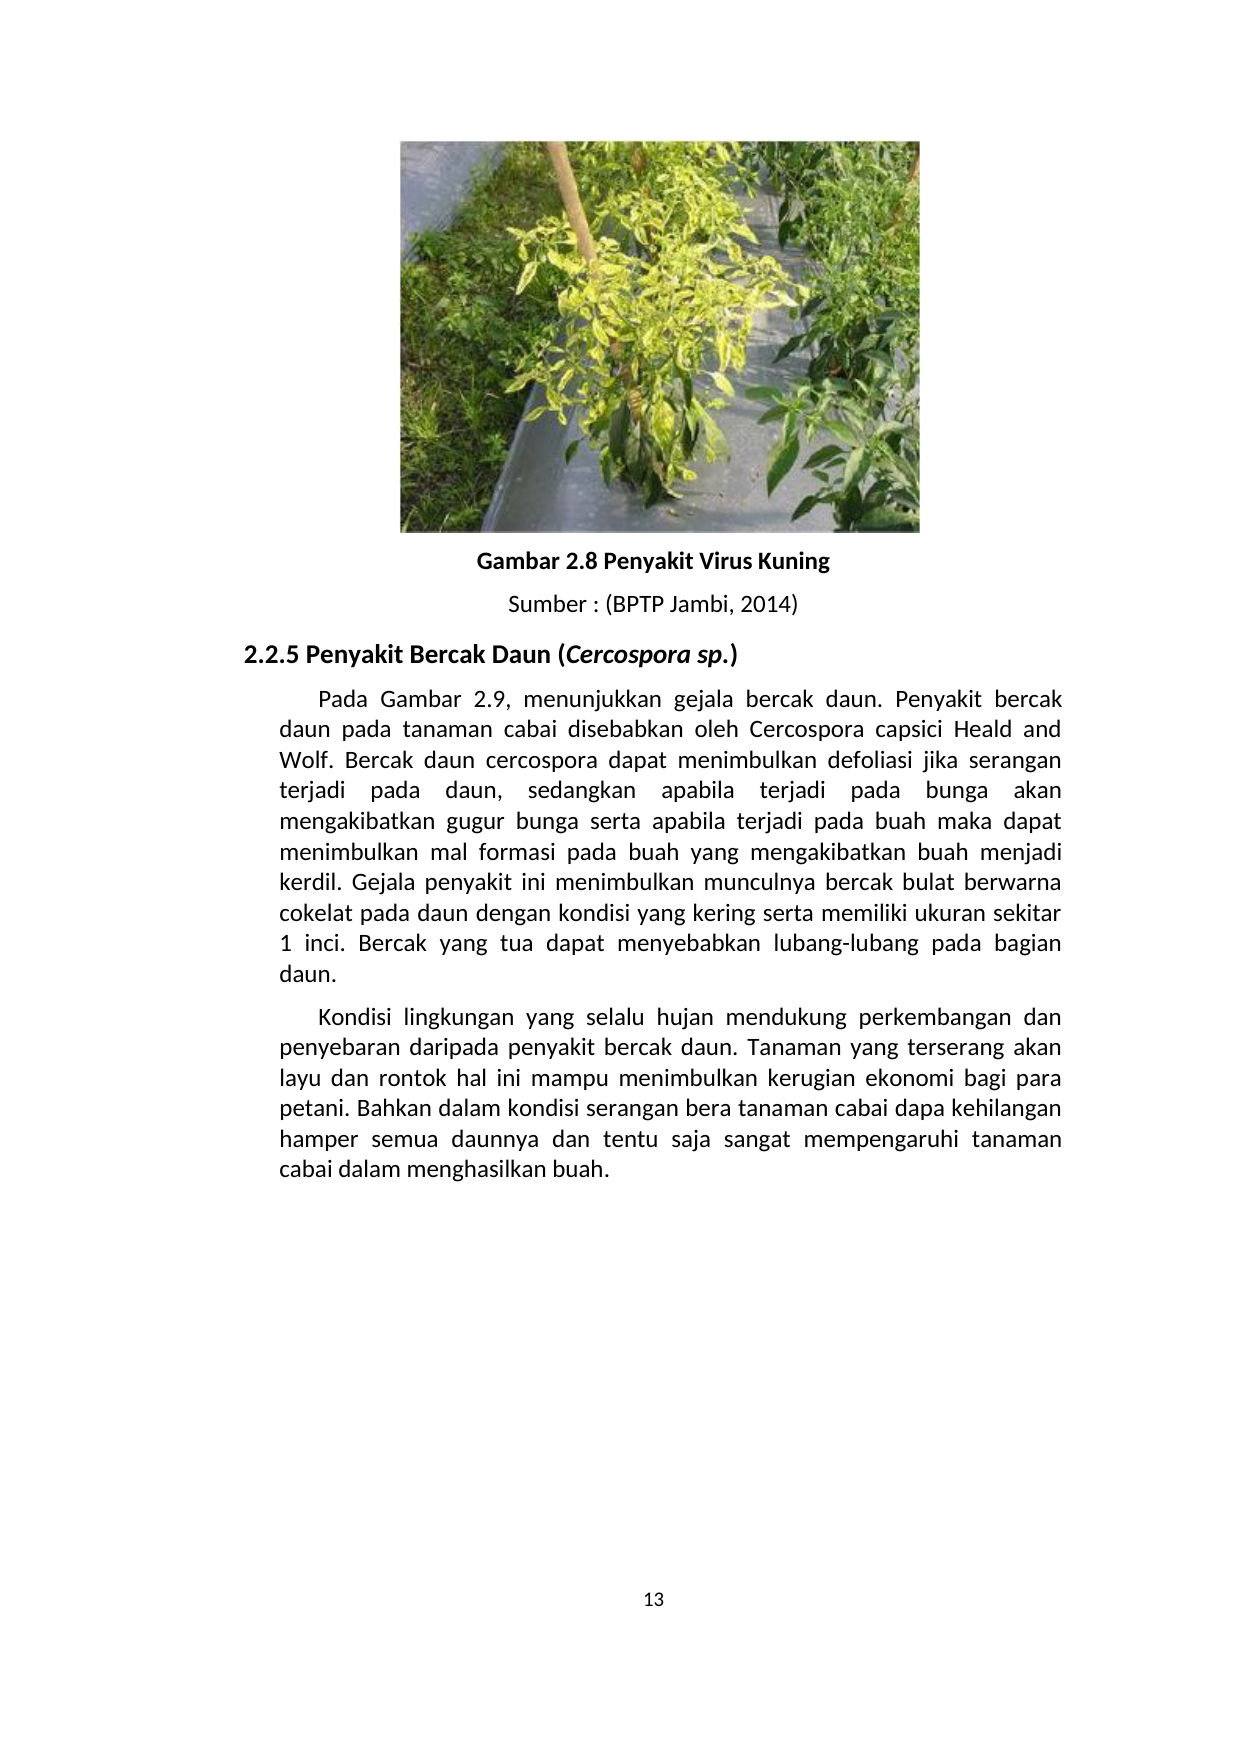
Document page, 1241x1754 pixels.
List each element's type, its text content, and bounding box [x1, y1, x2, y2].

subtitle Penyakit Bercak Daun (Cercospora sp.) [244, 638, 1063, 671]
text Kondisi lingkungan yang selalu hujan mendukung perkembangan dan penyebaran daripada penyakit bercak daun. Tanaman yang terserang akan layu dan rontok hal ini mampu menimbulkan kerugian ekonomi bagi para petani. Bahkan dalam kondisi serangan bera tanaman cabai dapa kehilangan hamper semua daunnya dan tentu saja sangat mempengaruhi tanaman cabai dalam menghasilkan buah. [279, 1001, 1063, 1184]
picture [399, 140, 920, 533]
text Sumber : (BPTP Jambi, 2014) [244, 588, 1063, 619]
